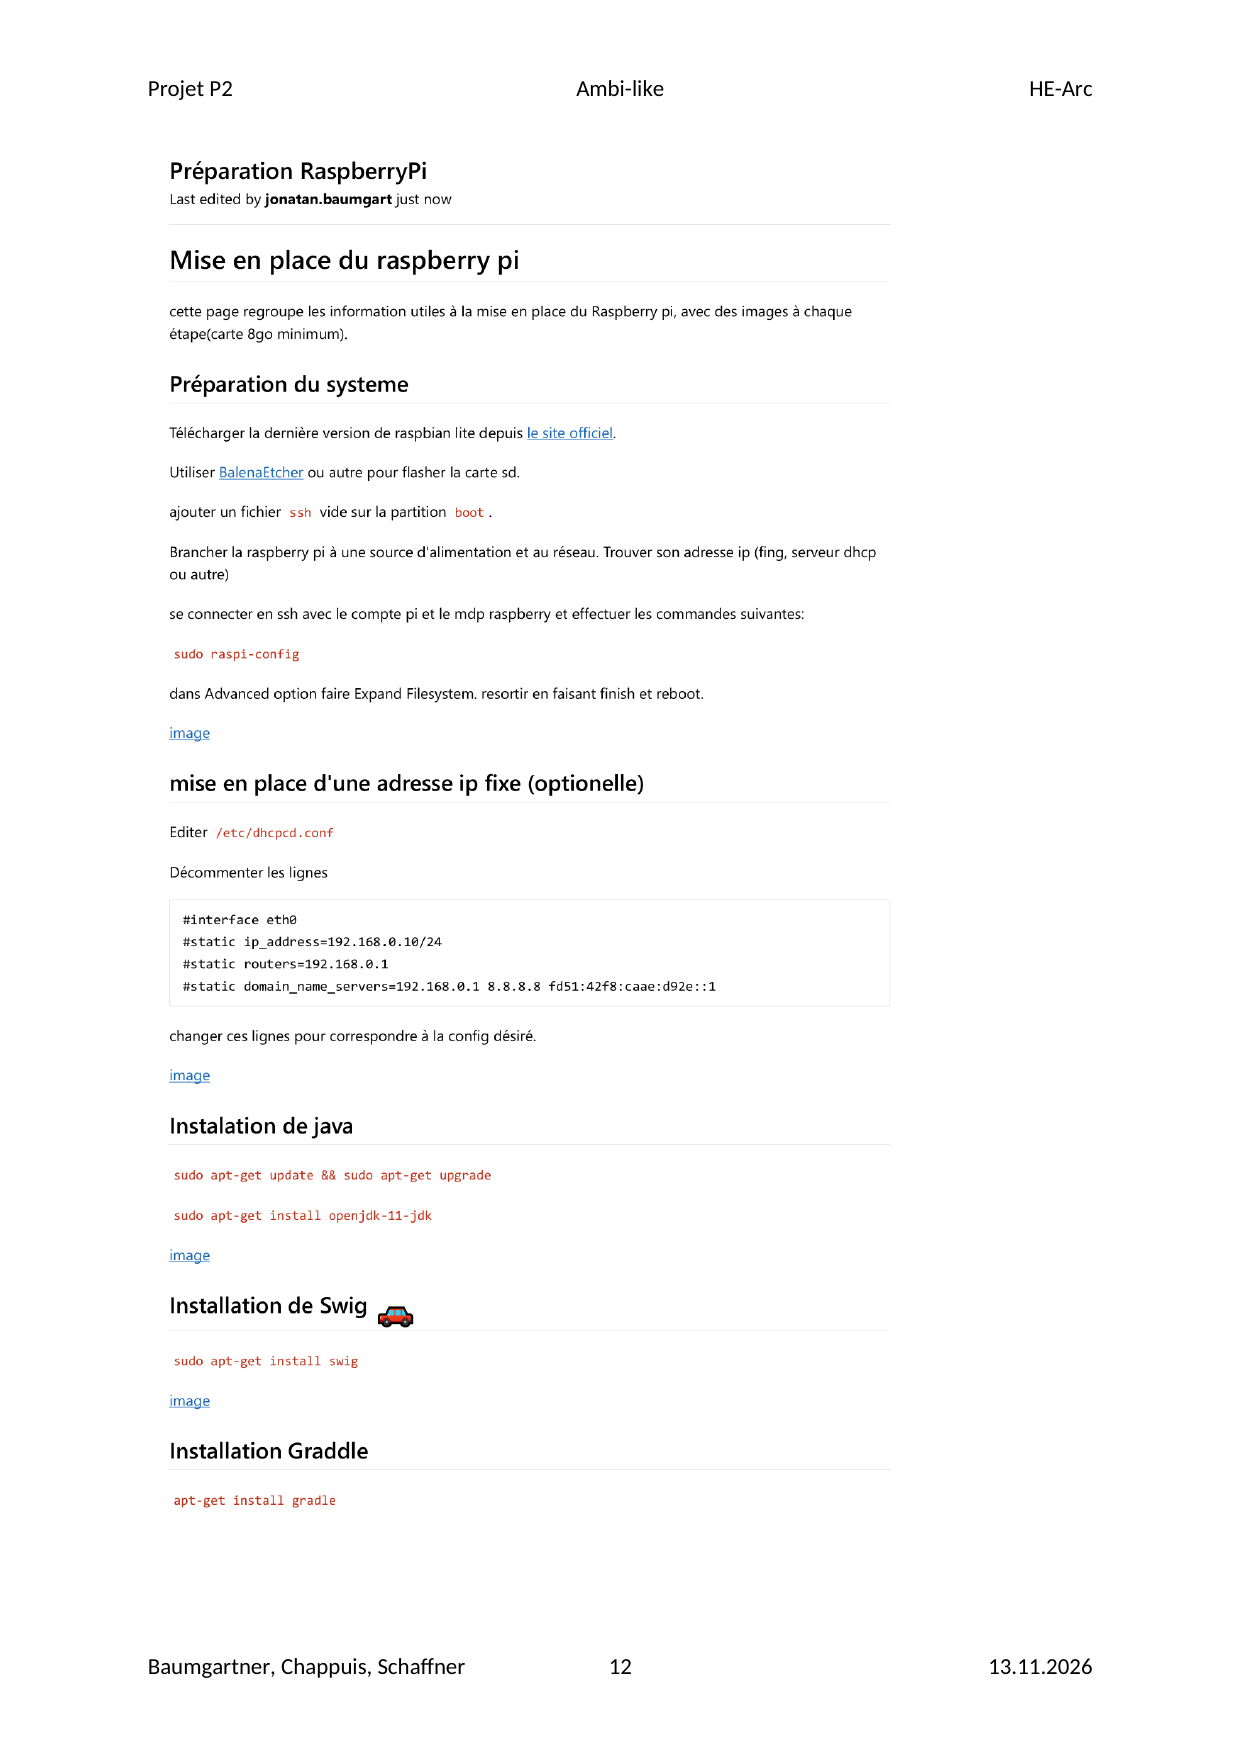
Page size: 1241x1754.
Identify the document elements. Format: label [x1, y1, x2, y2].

picture [147, 147, 941, 1520]
